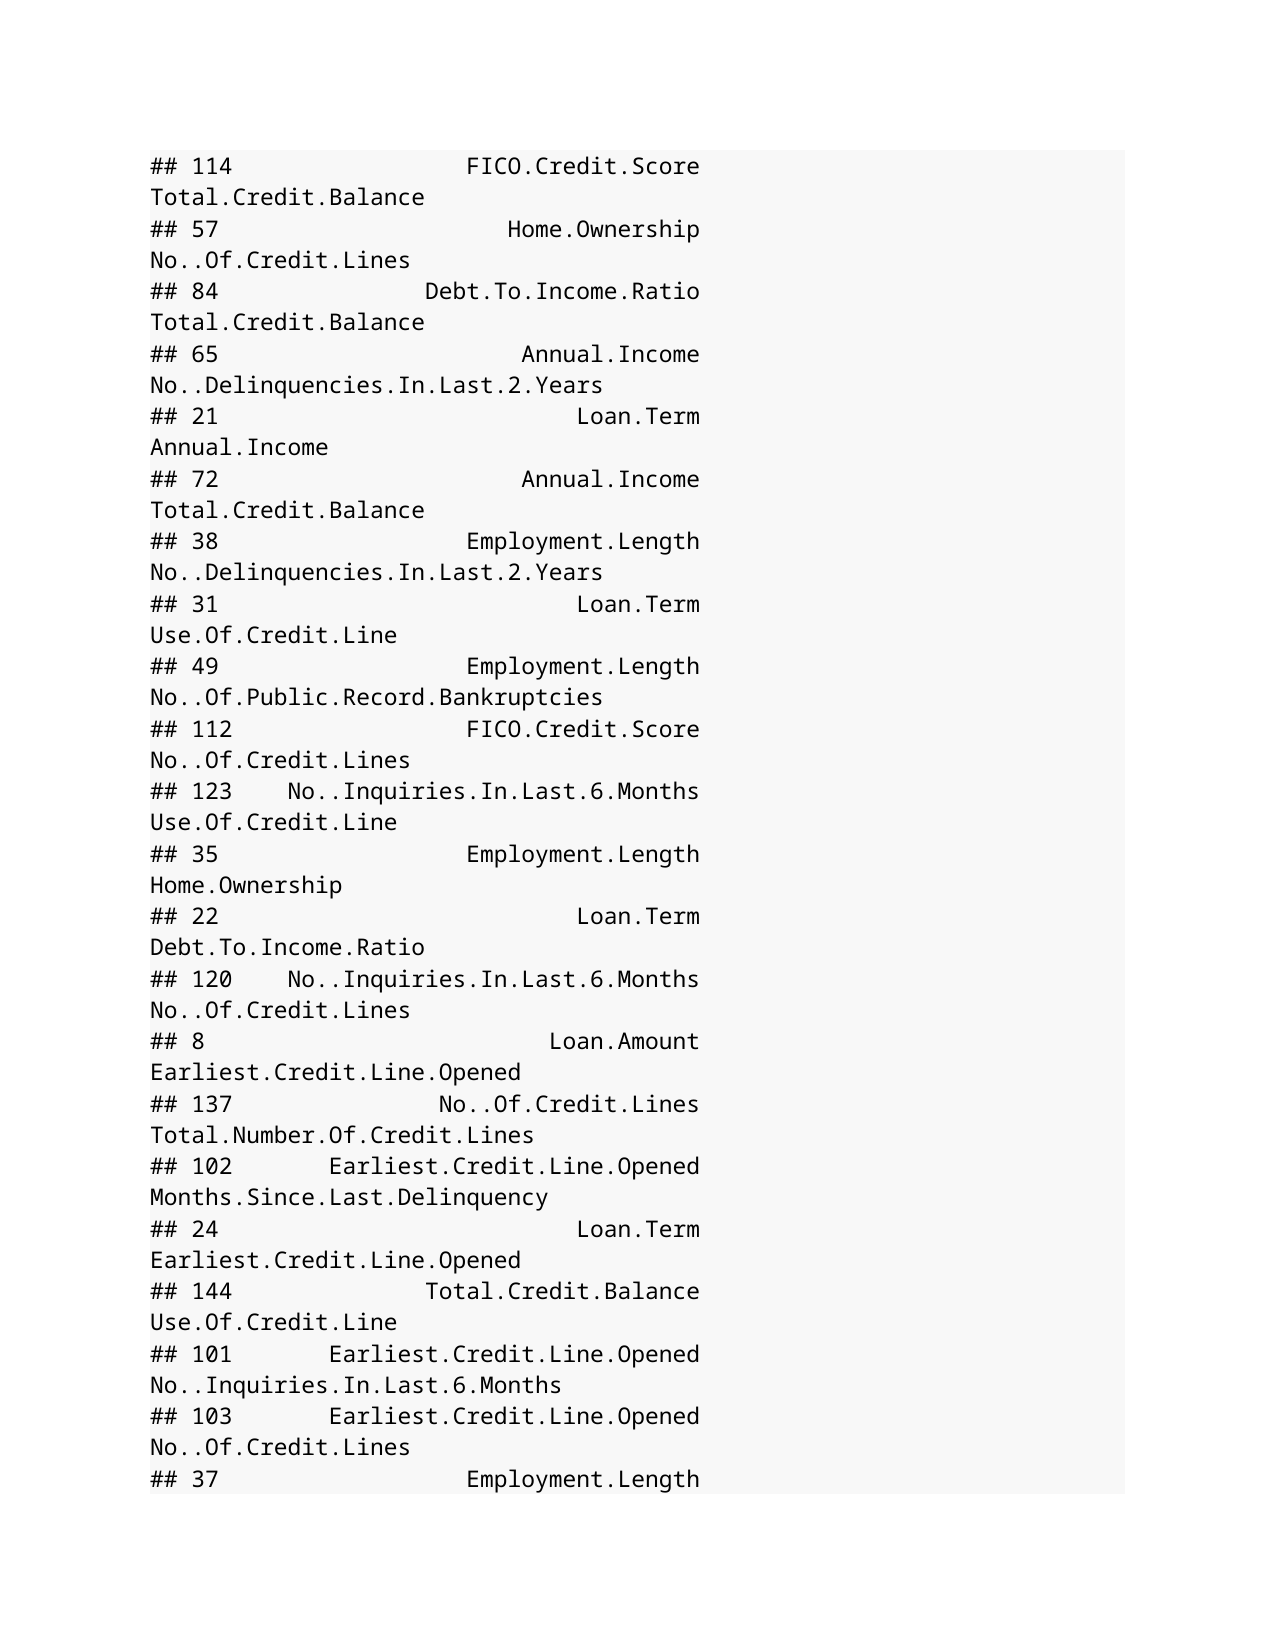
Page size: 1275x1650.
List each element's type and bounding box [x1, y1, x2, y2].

text [150, 150, 1125, 1494]
